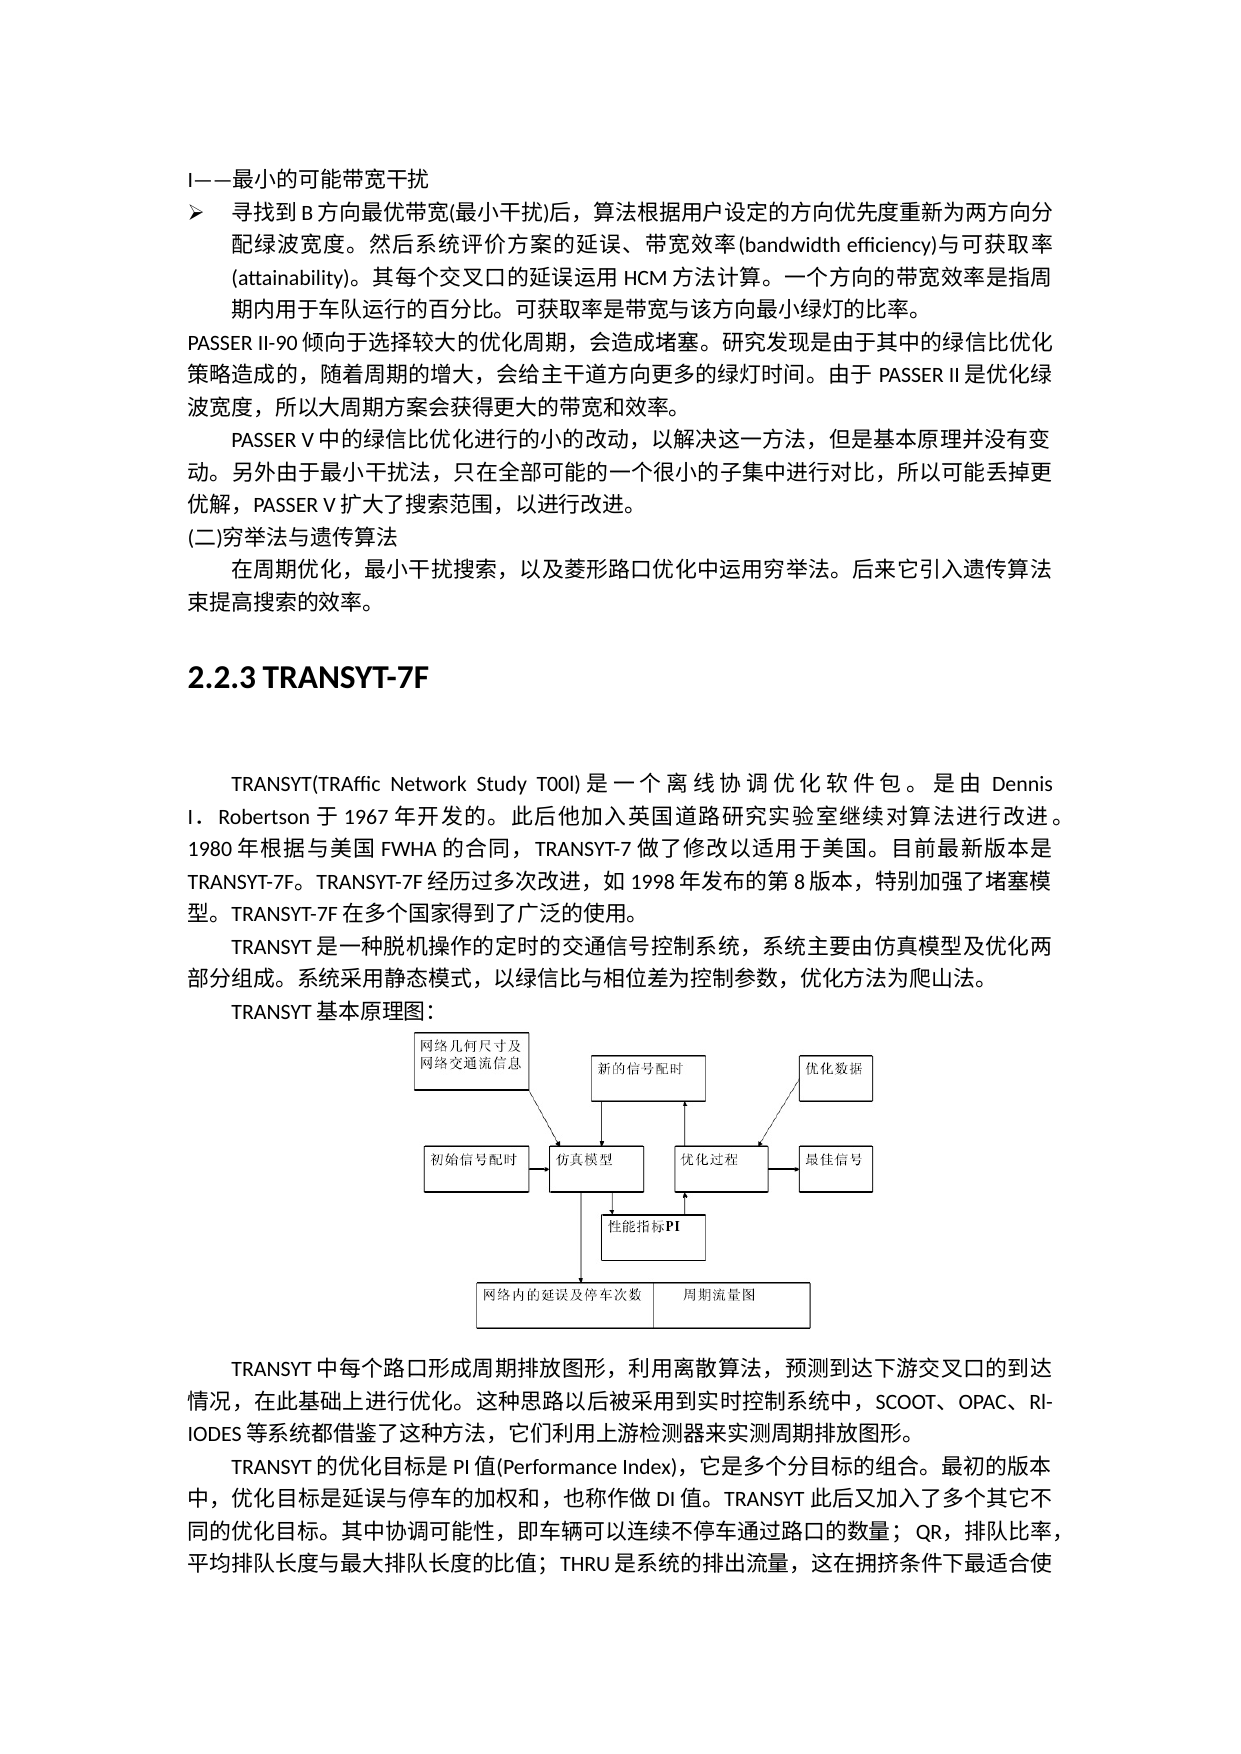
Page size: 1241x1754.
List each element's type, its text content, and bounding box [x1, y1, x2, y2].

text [187, 1448, 1053, 1578]
picture [406, 1025, 878, 1332]
text 在周期优化，最小干扰搜索，以及菱形路口优化中运用穷举法。后来它引入遗传算法束提高搜索的效率。 [187, 552, 1053, 617]
text PASSER V中的绿信比优化进行的小的改动，以解决这一方法，但是基本原理并没有变动。另外由于最小干扰法，只在全部可能的一个很小的子集中进行对比，所以可能丢掉更优解，PASSER V扩大了搜索范围，以进行改进。 [187, 422, 1053, 519]
text TRANSYT中每个路口形成周期排放图形，利用离散算法，预测到达下游交叉口的到达情况，在此基础上进行优化。这种思路以后被采用到实时控制系统中，SCOOT、OPAC、Rl-IODES等系统都借鉴了这种方法，它们利用上游检测器来实测周期排放图形。 [187, 1351, 1053, 1448]
text I——最小的可能带宽干扰 [187, 162, 1053, 194]
list 寻找到B方向最优带宽(最小干扰)后，算法根据用户设定的方向优先度重新为两方向分配绿波宽度。然后系统评价方案的延误、带宽效率(bandwidth efficiency)与可获取率(attainability)。其每个交叉口的延误运用HCM方法计算。一个方向的带宽效率是指周期内用于车队运行的百分比。可获取率是带宽与该方向最小绿灯的比率。 [187, 194, 1053, 324]
text (二)穷举法与遗传算法 [187, 519, 1053, 552]
text TRANSYT基本原理图： [187, 993, 1053, 1026]
text TRANSYT(TRAffic Network Study T00l)是一个离线协调优化软件包。是由Dennis I．Robertson于1967年开发的。此后他加入英国道路研究实验室继续对算法进行改进。1980年根据与美国FWHA的合同，TRANSYT-7做了修改以适用于美国。目前最新版本是TRANSYT-7F。TRANSYT-7F经历过多次改进，如1998年发布的第8版本，特别加强了堵塞模型。TRANSYT-7F在多个国家得到了广泛的使用。 [187, 766, 1053, 928]
text TRANSYT是一种脱机操作的定时的交通信号控制系统，系统主要由仿真模型及优化两部分组成。系统采用静态模式，以绿信比与相位差为控制参数，优化方法为爬山法。 [187, 928, 1053, 993]
text PASSER II-90倾向于选择较大的优化周期，会造成堵塞。研究发现是由于其中的绿信比优化策略造成的，随着周期的增大，会给主干道方向更多的绿灯时间。由于PASSER II是优化绿波宽度，所以大周期方案会获得更大的带宽和效率。 [187, 324, 1053, 422]
subtitle TRANSYT-7F [187, 644, 1053, 709]
